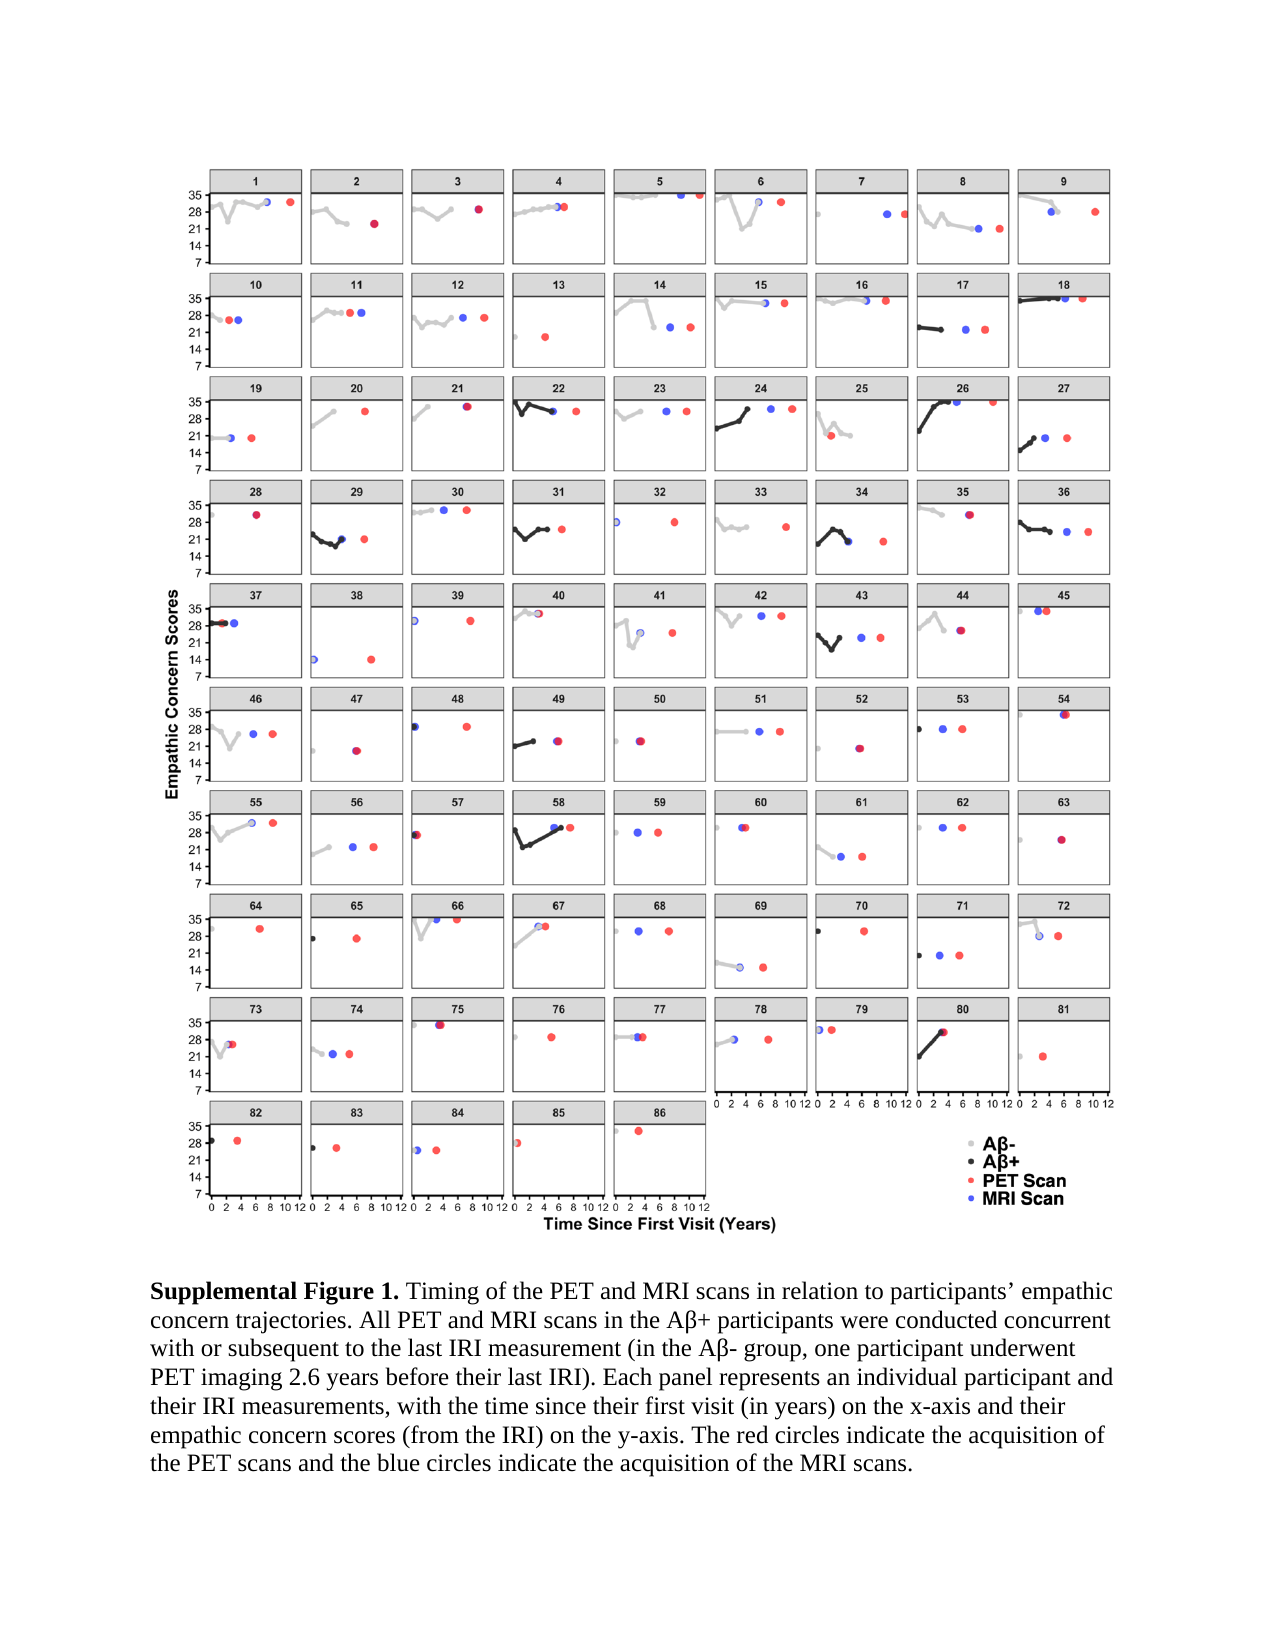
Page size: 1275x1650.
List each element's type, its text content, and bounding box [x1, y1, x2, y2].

picture [150, 150, 1125, 1247]
text Supplemental Figure 1. Timing of the PET and MRI scans in relation to participants’ empathic concern trajectories. All PET and MRI scans in the Aβ+ participants were conducted concurrent with or subsequent to the last IRI measurement (in the Aβ- group, one participant underwent PET imaging 2.6 years before their last IRI). Each panel represents an individual participant and their IRI measurements, with the time since their first visit (in years) on the x-axis and their empathic concern scores (from the IRI) on the y-axis. The red circles indicate the acquisition of the PET scans and the blue circles indicate the acquisition of the MRI scans. [150, 1276, 1125, 1477]
